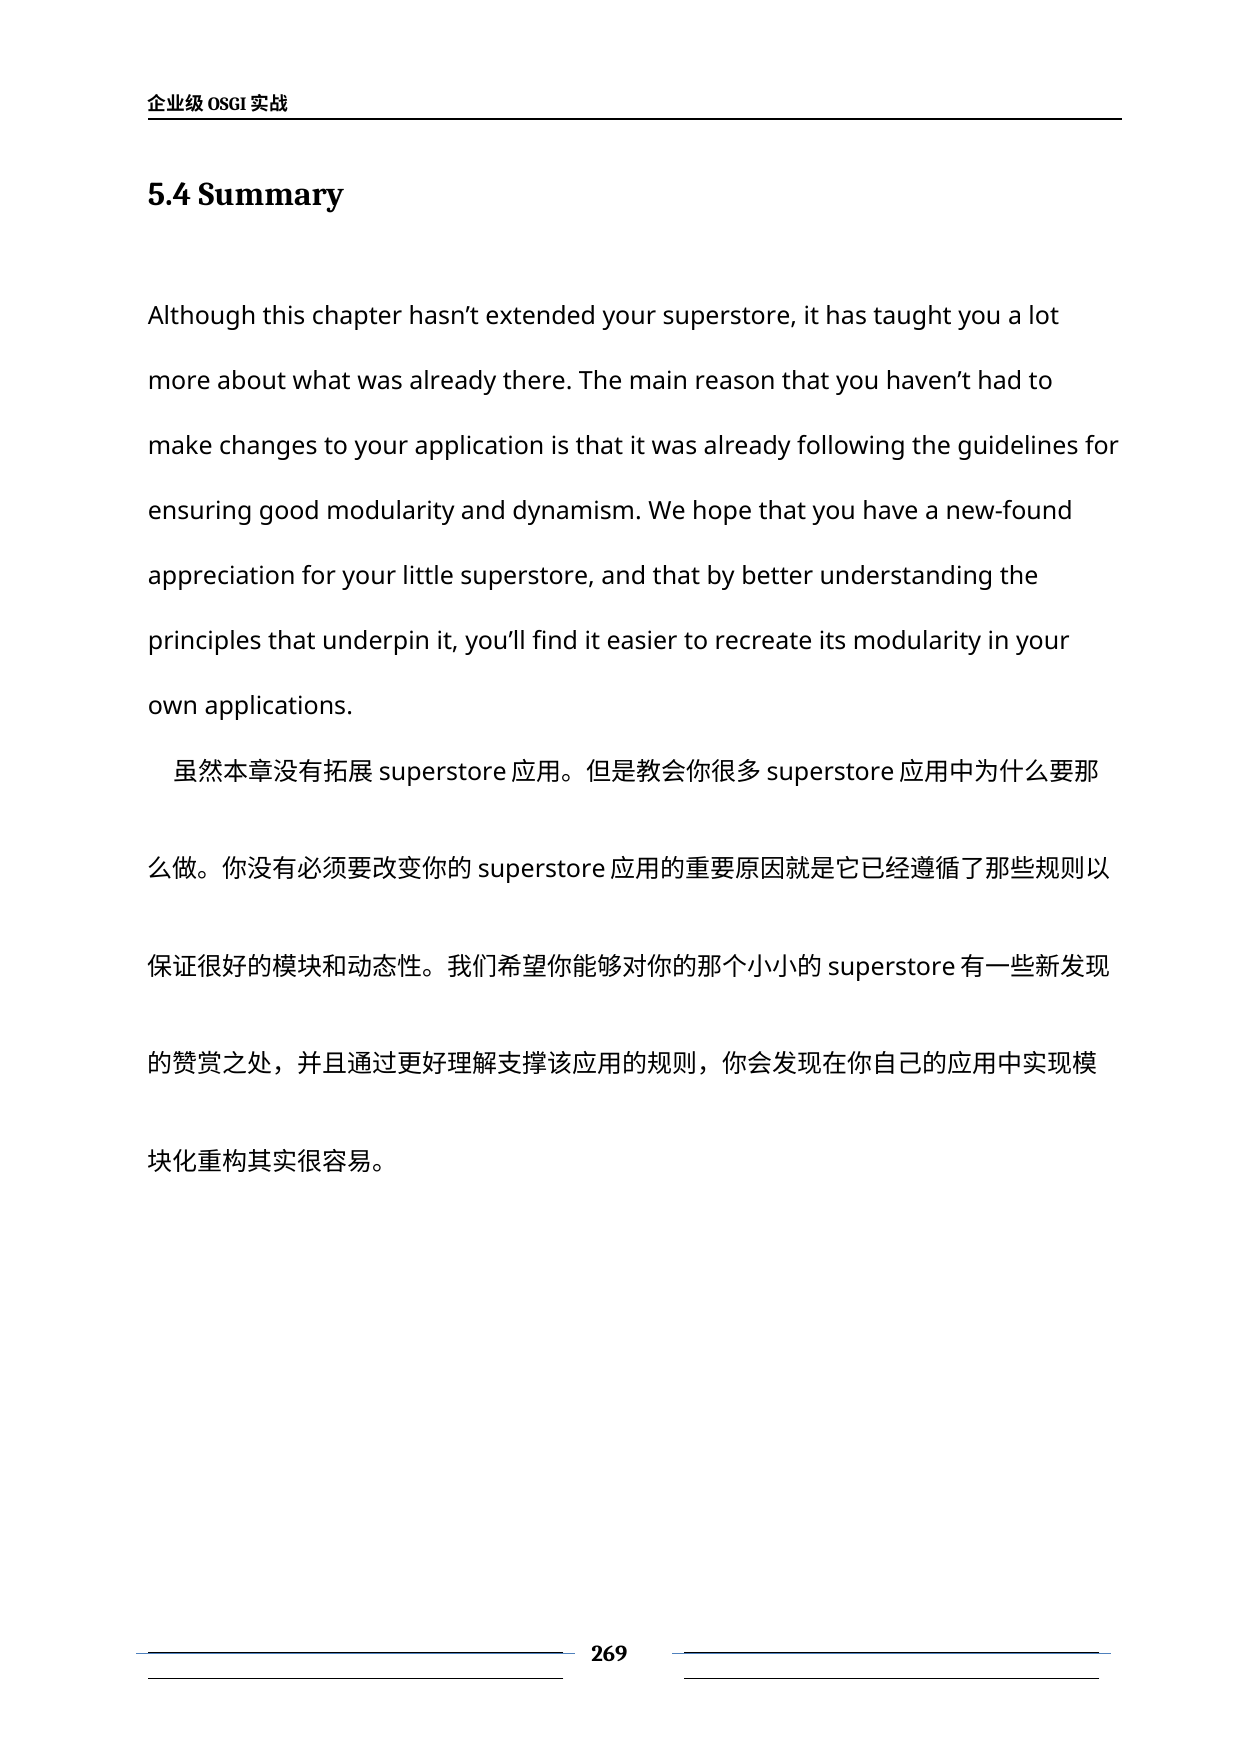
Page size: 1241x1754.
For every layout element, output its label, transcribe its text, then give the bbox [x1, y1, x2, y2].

text Although this chapter hasn’t extended your superstore, it has taught you a lot more about what was already there. The main reason that you haven’t had to make changes to your application is that it was already following the guidelines for ensuring good modularity and dynamism. We hope that you have a new-found appreciation for your little superstore, and that by better understanding the principles that underpin it, you’ll find it easier to recreate its modularity in your own applications. [148, 282, 1122, 737]
subtitle 5.4 Summary [148, 162, 1122, 227]
text 虽然本章没有拓展superstore应用。但是教会你很多superstore应用中为什么要那么做。你没有必须要改变你的superstore应用的重要原因就是它已经遵循了那些规则以保证很好的模块和动态性。我们希望你能够对你的那个小小的superstore有一些新发现的赞赏之处，并且通过更好理解支撑该应用的规则，你会发现在你自己的应用中实现模块化重构其实很容易。 [148, 737, 1122, 1192]
